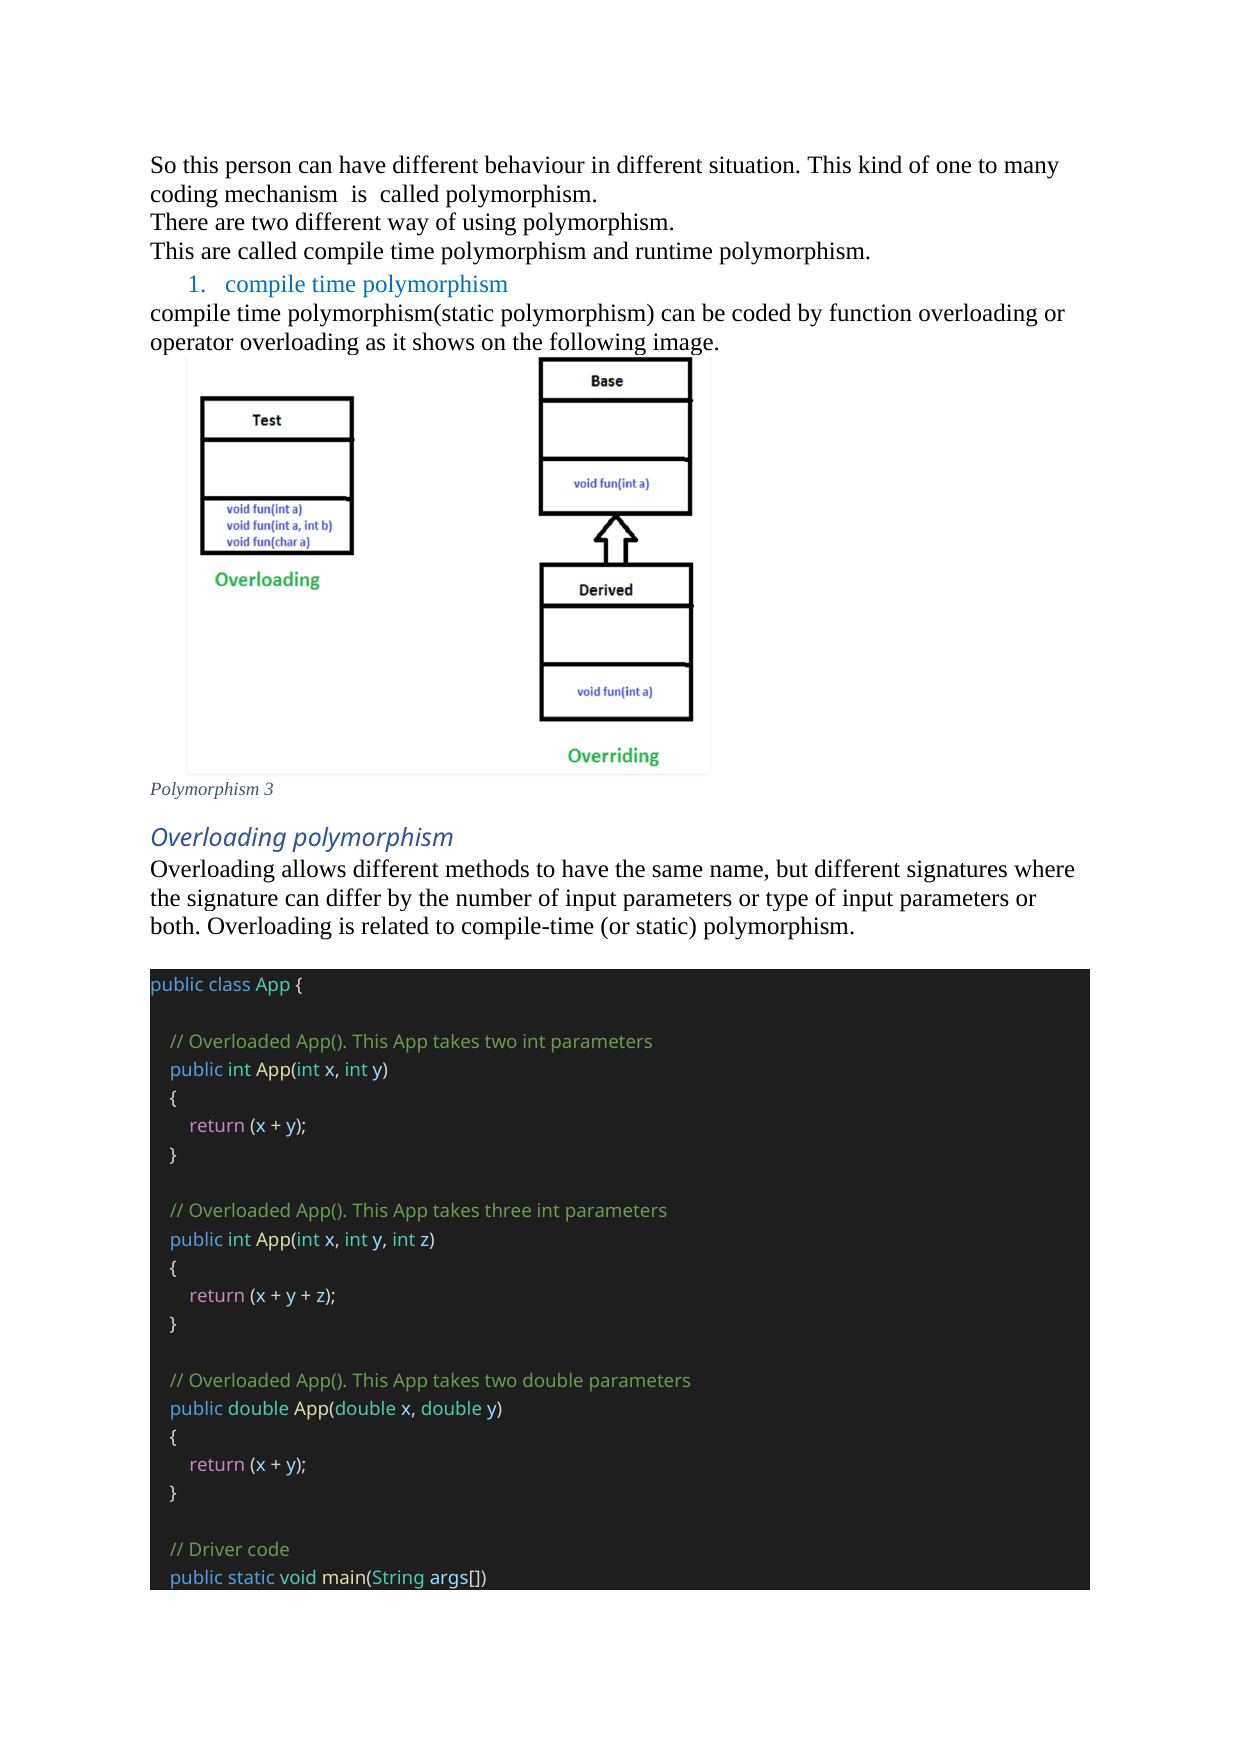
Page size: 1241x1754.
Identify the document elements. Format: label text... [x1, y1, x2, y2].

text // Overloaded App(). This App takes three int parameters [150, 1195, 1090, 1223]
text public class App { [150, 969, 1090, 997]
text public int App(int x, int y, int z) [150, 1223, 1090, 1251]
text { [150, 1082, 1090, 1110]
text } [150, 1138, 1090, 1166]
text } [150, 1308, 1090, 1336]
text } [150, 1477, 1090, 1505]
text So this person can have different behaviour in different situation. This kind of one to many coding mechanism is called polymorphism. [150, 150, 1090, 207]
text This are called compile time polymorphism and runtime polymorphism. [150, 236, 1090, 265]
text // Overloaded App(). This App takes two int parameters [150, 1026, 1090, 1054]
text return (x + y); [150, 1449, 1090, 1477]
text return (x + y); [150, 1110, 1090, 1138]
text // Driver code [150, 1534, 1090, 1562]
text public double App(double x, double y) [150, 1393, 1090, 1421]
text public int App(int x, int y) [150, 1054, 1090, 1082]
subtitle Overloading polymorphism [150, 820, 1090, 854]
text { [150, 1421, 1090, 1449]
picture [150, 355, 734, 778]
text { [150, 1251, 1090, 1279]
text return (x + y + z); [150, 1279, 1090, 1308]
text Overloading allows different methods to have the same name, but different signatures where the signature can differ by the number of input parameters or type of input parameters or both. Overloading is related to compile-time (or static) polymorphism. [855, 854, 1090, 940]
text There are two different way of using polymorphism. [150, 207, 1090, 236]
text compile time polymorphism(static polymorphism) can be coded by function overloading or operator overloading as it shows on the following image. [150, 298, 1090, 355]
subtitle compile time polymorphism [187, 269, 1090, 298]
text // Overloaded App(). This App takes two double parameters [150, 1364, 1090, 1393]
text public static void main(String args[]) [150, 1562, 1090, 1590]
